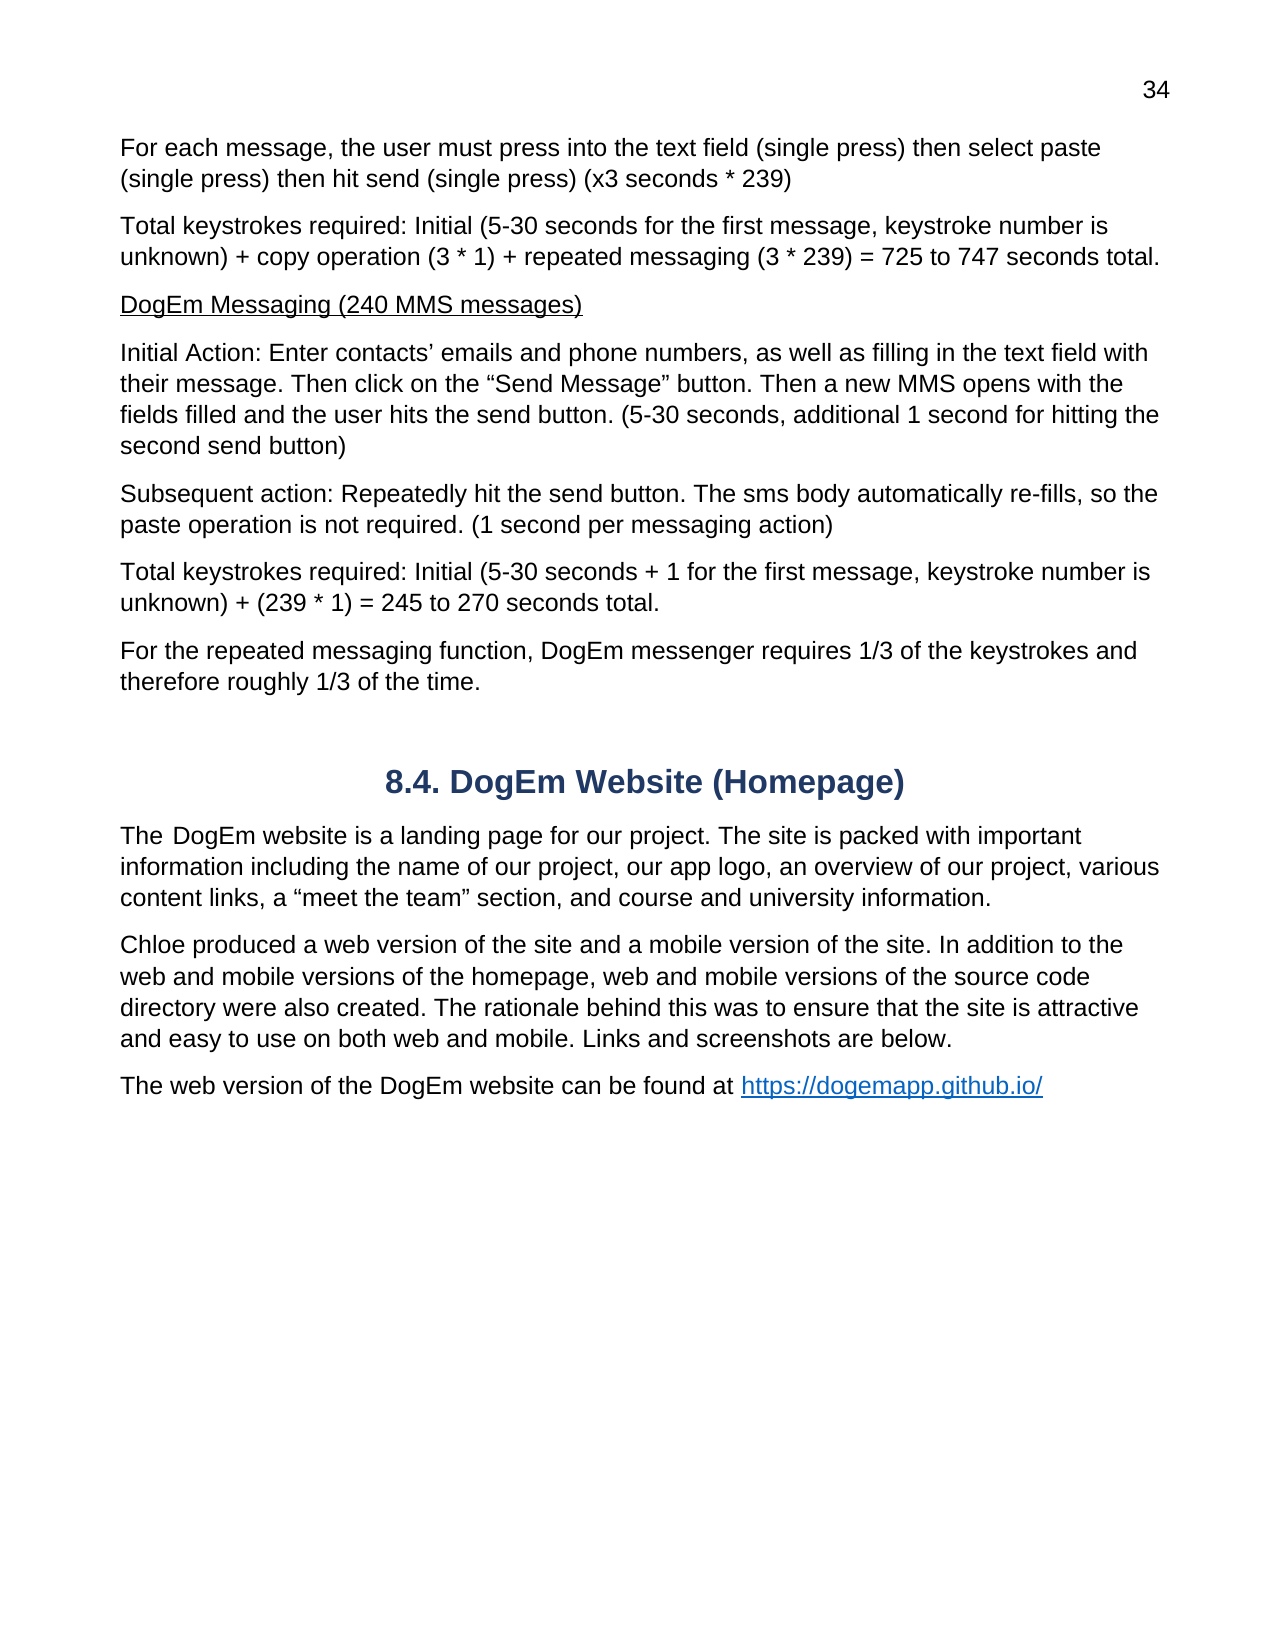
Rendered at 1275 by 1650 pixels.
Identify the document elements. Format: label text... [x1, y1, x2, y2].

text For the repeated messaging function, DogEm messenger requires 1/3 of the keystrokes and therefore roughly 1/3 of the time. [120, 636, 1170, 696]
text Initial Action: Enter contacts’ emails and phone numbers, as well as filling in the text field with their message. Then click on the “Send Message” button. Then a new MMS opens with the fields filled and the user hits the send button. (5-30 seconds, additional 1 second for hitting the second send button) [120, 338, 1170, 459]
text DogEm Messaging (240 MMS messages) [120, 290, 1170, 319]
text Total keystrokes required: Initial (5-30 seconds for the first message, keystroke number is unknown) + copy operation (3 * 1) + repeated messaging (3 * 239) = 725 to 747 seconds total. [120, 211, 1170, 271]
text Total keystrokes required: Initial (5-30 seconds + 1 for the first message, keystroke number is unknown) + (239 * 1) = 245 to 270 seconds total. [120, 557, 1170, 617]
text The web version of the DogEm website can be found at https://dogemapp.github.io/ [120, 1071, 1170, 1100]
text For each message, the user must press into the text field (single press) then select paste (single press) then hit send (single press) (x3 seconds * 239) [120, 132, 1170, 192]
text Chloe produced a web version of the site and a mobile version of the site. In addition to the web and mobile versions of the homepage, web and mobile versions of the source code directory were also created. The rationale behind this was to ensure that the site is attractive and easy to use on both web and mobile. Links and screenshots are below. [120, 930, 1170, 1052]
text The DogEm website is a landing page for our project. The site is packed with important information including the name of our project, our app logo, an overview of our project, various content links, a “meet the team” section, and course and university information. [120, 821, 1170, 911]
text 8.4. DogEm Website (Homepage) [120, 762, 1170, 801]
text Subsequent action: Repeatedly hit the send button. The sms body automatically re-fills, so the paste operation is not required. (1 second per messaging action) [120, 478, 1170, 538]
